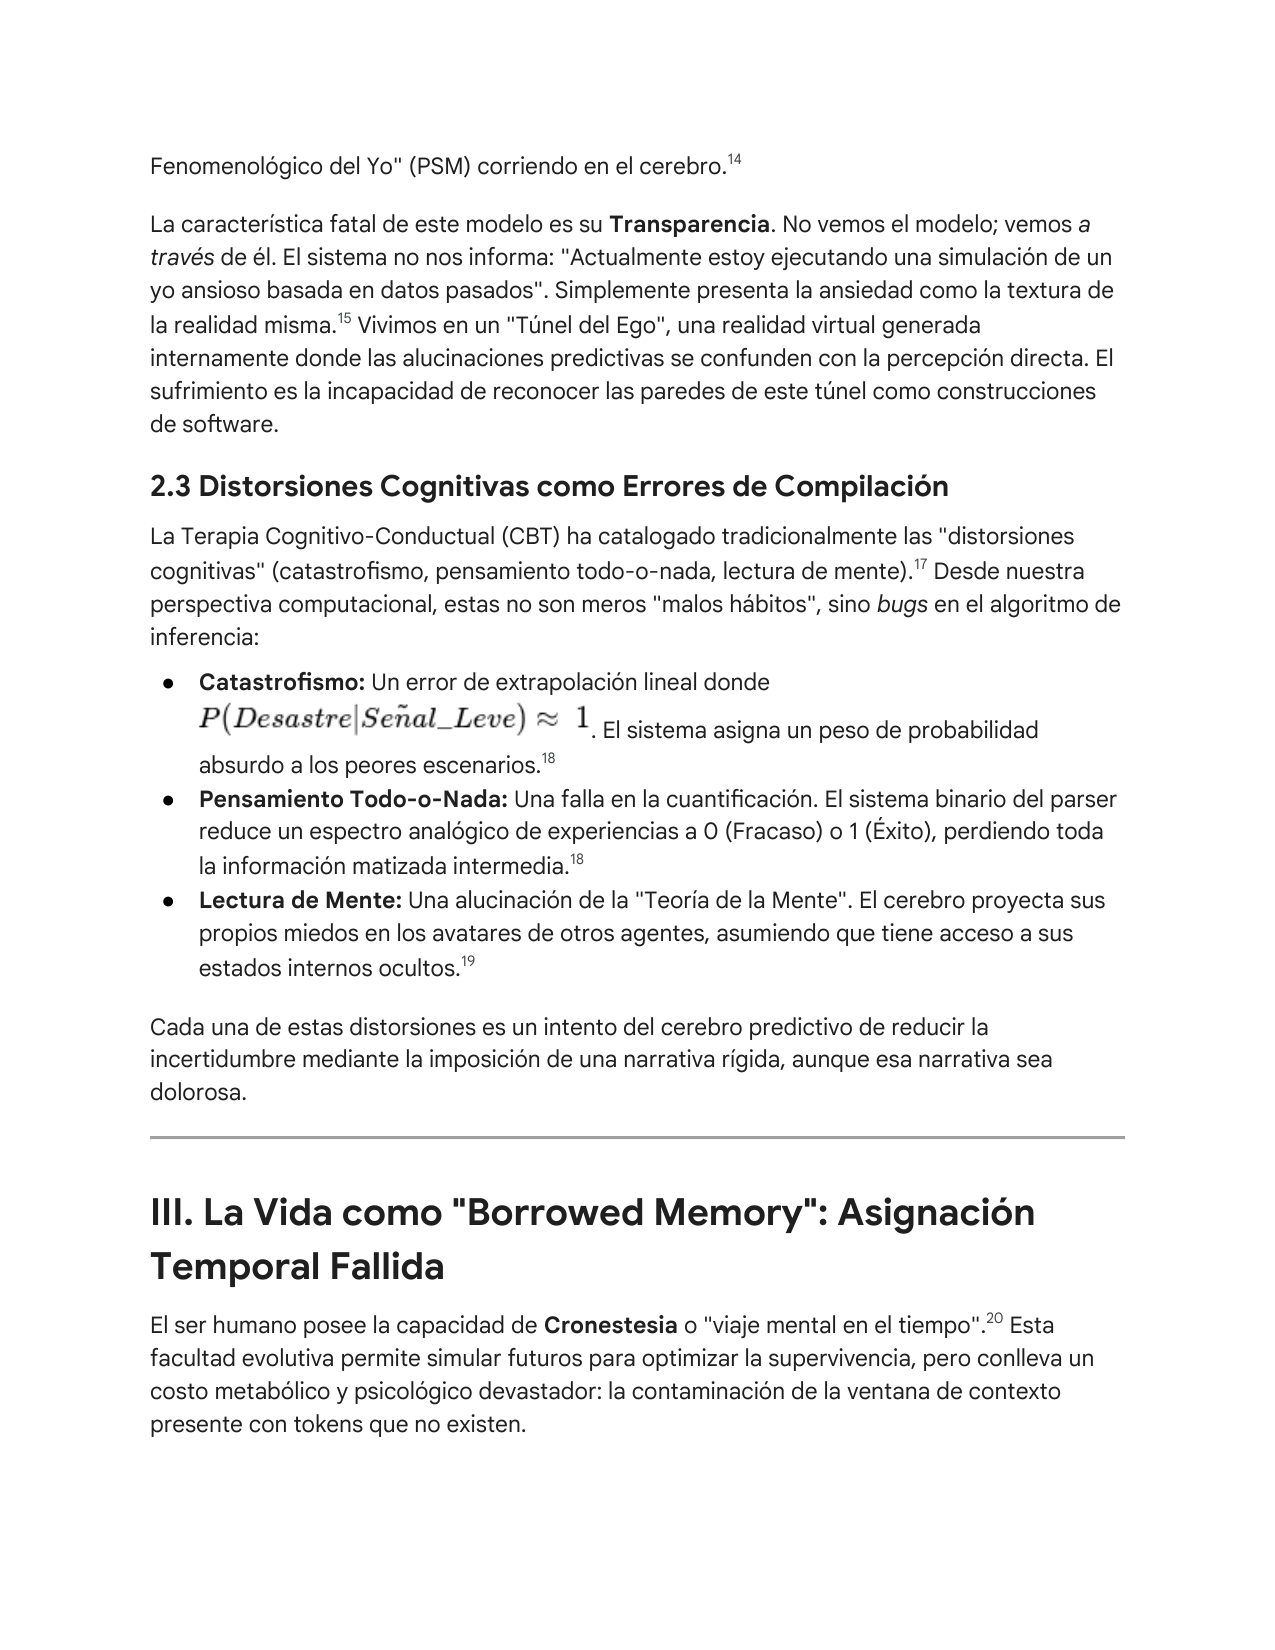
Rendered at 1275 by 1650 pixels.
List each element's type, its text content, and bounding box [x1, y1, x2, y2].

text Cada una de estas distorsiones es un intento del cerebro predictivo de reducir la incertidumbre mediante la imposición de una narrativa rígida, aunque esa narrativa sea dolorosa. [150, 1013, 1125, 1107]
picture [198, 700, 591, 739]
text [150, 150, 1125, 181]
text La característica fatal de este modelo es su Transparencia. No vemos el modelo; vemos a través de él. El sistema no nos informa: "Actualmente estoy ejecutando una simulación de un yo ansioso basada en datos pasados". Simplemente presenta la ansiedad como la textura de la realidad misma.15 Vivimos en un "Túnel del Ego", una realidad virtual generada internamente donde las alucinaciones predictivas se confunden con la percepción directa. El sufrimiento es la incapacidad de reconocer las paredes de este túnel como construcciones de software. [150, 211, 1125, 439]
list Catastrofismo: Un error de extrapolación lineal donde . El sistema asigna un peso de probabilidad absurdo a los peores escenarios.18 [161, 668, 1125, 780]
list Pensamiento Todo-o-Nada: Una falla en la cuantificación. El sistema binario del parser reduce un espectro analógico de experiencias a 0 (Fracaso) o 1 (Éxito), perdiendo toda la información matizada intermedia.18 [161, 785, 1125, 882]
list Lectura de Mente: Una alucinación de la "Teoría de la Mente". El cerebro proyecta sus propios miedos en los avatares de otros agentes, asumiendo que tiene acceso a sus estados internos ocultos.19 [161, 886, 1125, 983]
subtitle 2.3 Distorsiones Cognitivas como Errores de Compilación [150, 468, 1125, 504]
text La Terapia Cognitivo-Conductual (CBT) ha catalogado tradicionalmente las "distorsiones cognitivas" (catastrofismo, pensamiento todo-o-nada, lectura de mente).17 Desde nuestra perspectiva computacional, estas no son meros "malos hábitos", sino bugs en el algoritmo de inferencia: [150, 522, 1125, 652]
text El ser humano posee la capacidad de Cronestesia o "viaje mental en el tiempo".20 Esta facultad evolutiva permite simular futuros para optimizar la supervivencia, pero conlleva un costo metabólico y psicológico devastador: la contaminación de la ventana de contexto presente con tokens que no existen. [150, 1309, 1125, 1439]
subtitle III. La Vida como "Borrowed Memory": Asignación Temporal Fallida [150, 1140, 1125, 1290]
